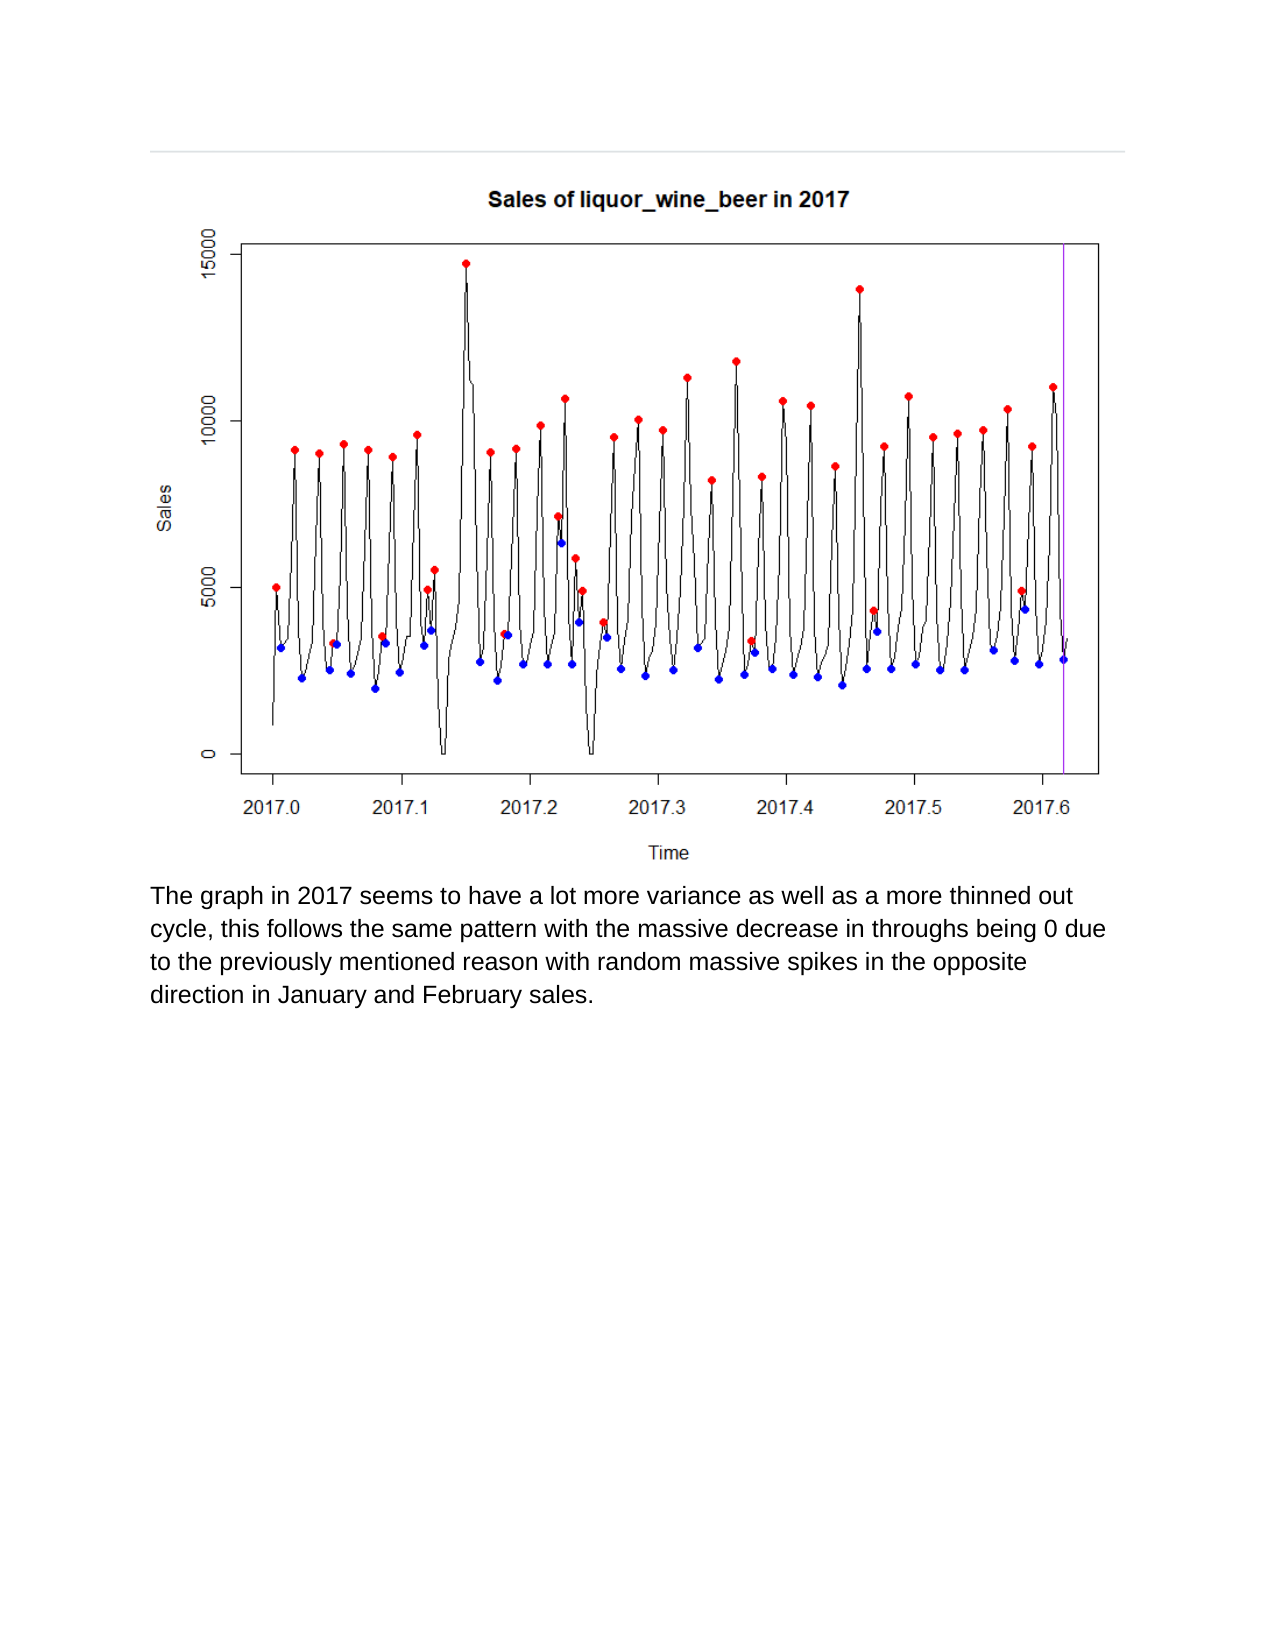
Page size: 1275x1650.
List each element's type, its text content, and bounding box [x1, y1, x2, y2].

text The graph in 2017 seems to have a lot more variance as well as a more thinned out cycle, this follows the same pattern with the massive decrease in throughs being 0 due to the previously mentioned reason with random massive spikes in the opposite direction in January and February sales. [150, 877, 1125, 1009]
picture [150, 150, 1125, 877]
